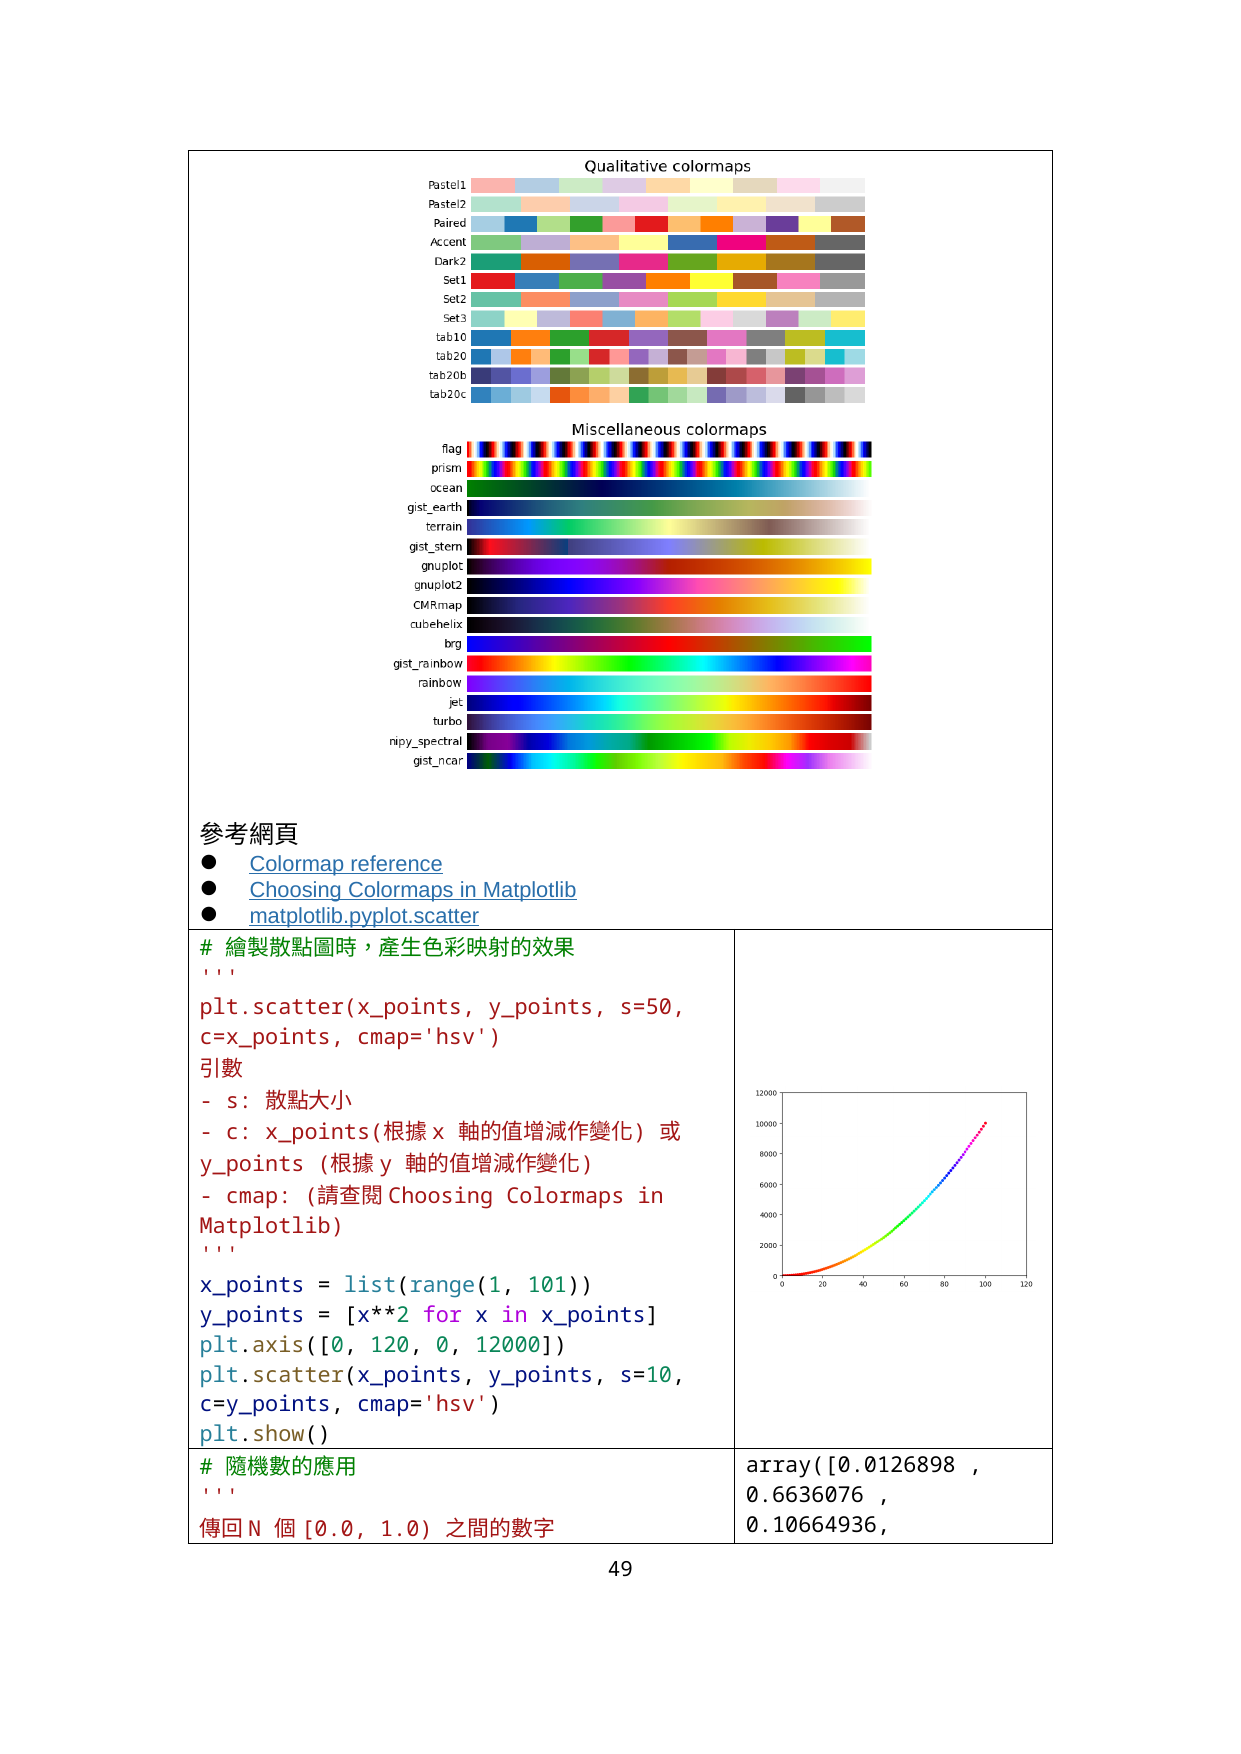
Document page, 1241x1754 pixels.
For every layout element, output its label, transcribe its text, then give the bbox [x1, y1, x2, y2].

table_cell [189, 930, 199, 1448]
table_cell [735, 1449, 1052, 1542]
table_cell [735, 930, 1052, 1448]
picture [364, 151, 876, 781]
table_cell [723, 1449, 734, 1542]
picture [750, 1086, 1037, 1292]
table_cell 參考網頁 Colormap reference Choosing Colormaps in Matplotlib matplotlib.pyplot.scatter [189, 151, 1052, 929]
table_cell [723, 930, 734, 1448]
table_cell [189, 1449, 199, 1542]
